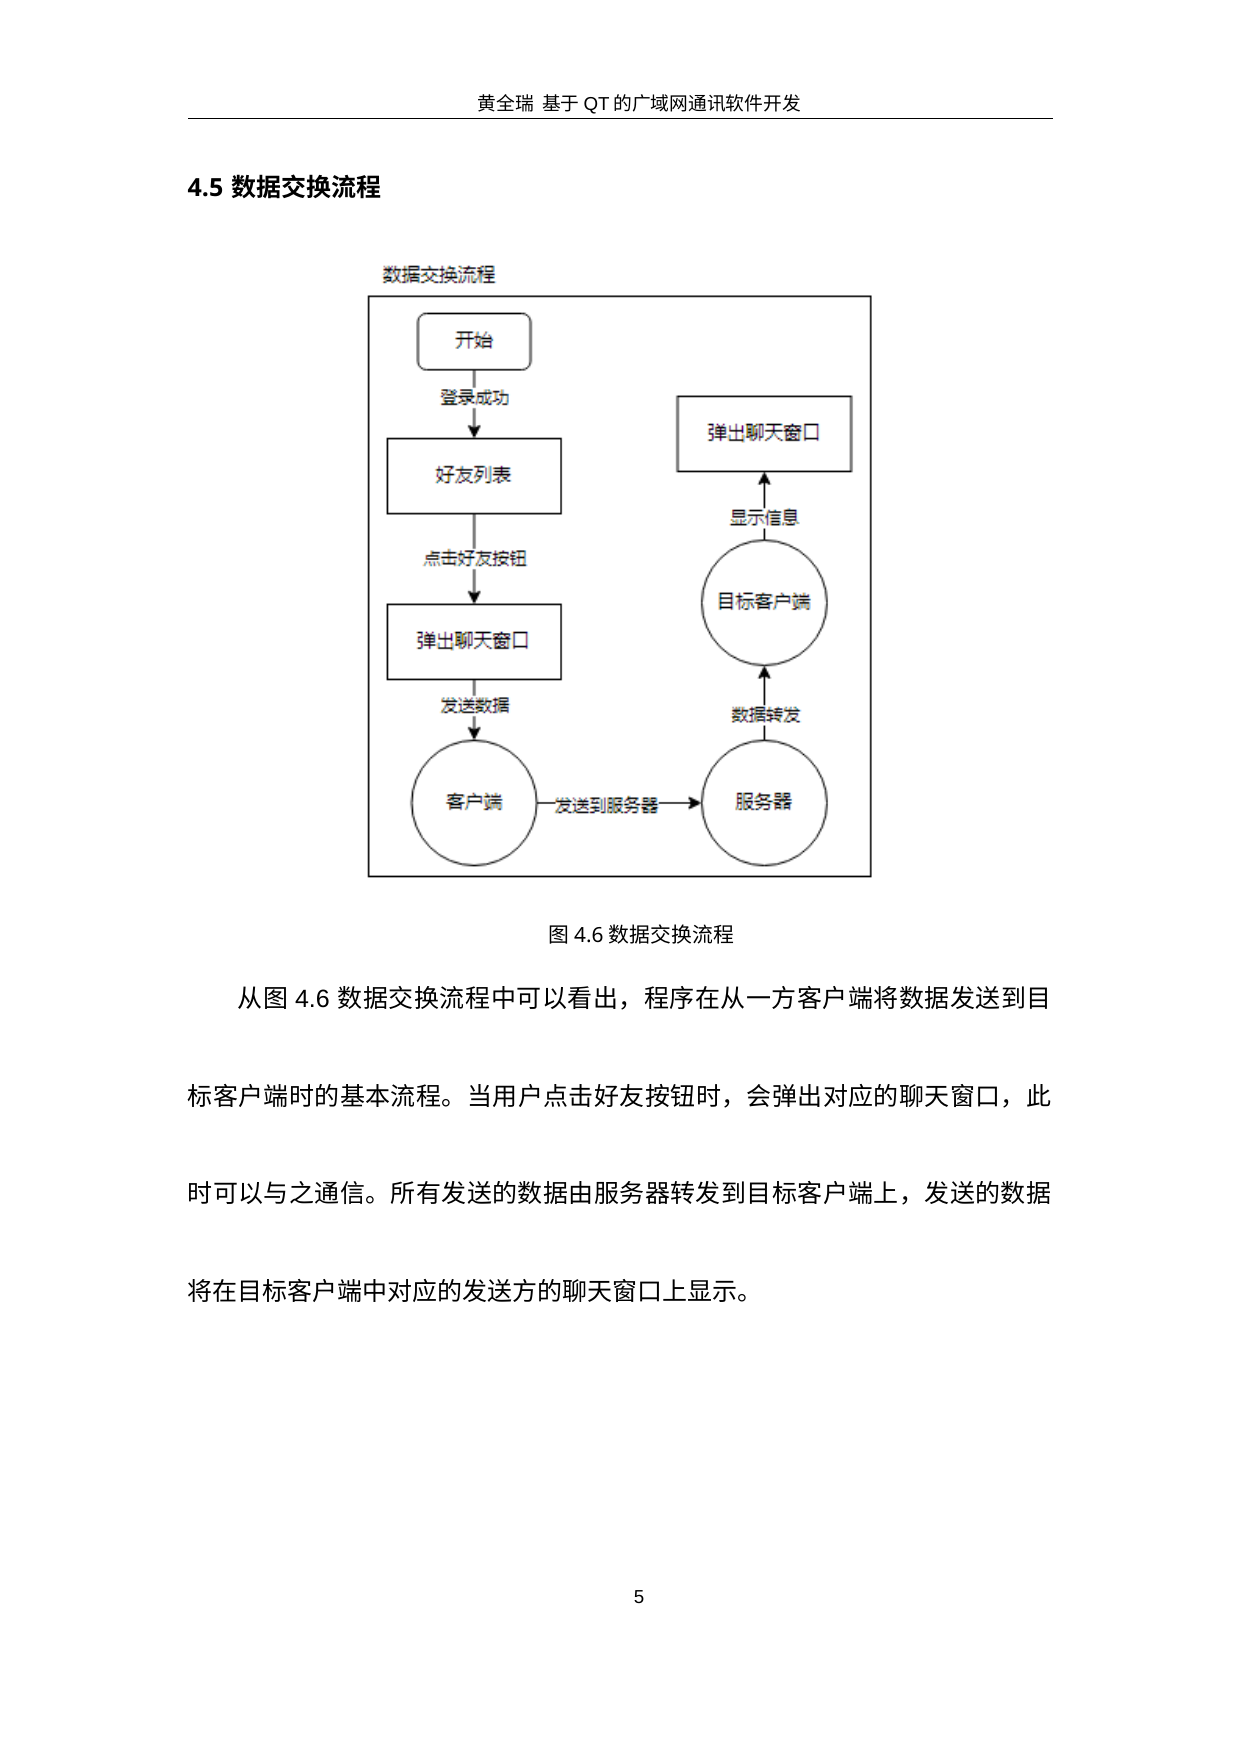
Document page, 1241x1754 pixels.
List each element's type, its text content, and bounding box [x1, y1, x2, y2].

picture [340, 252, 900, 901]
subtitle 数据交换流程 [187, 153, 1053, 218]
